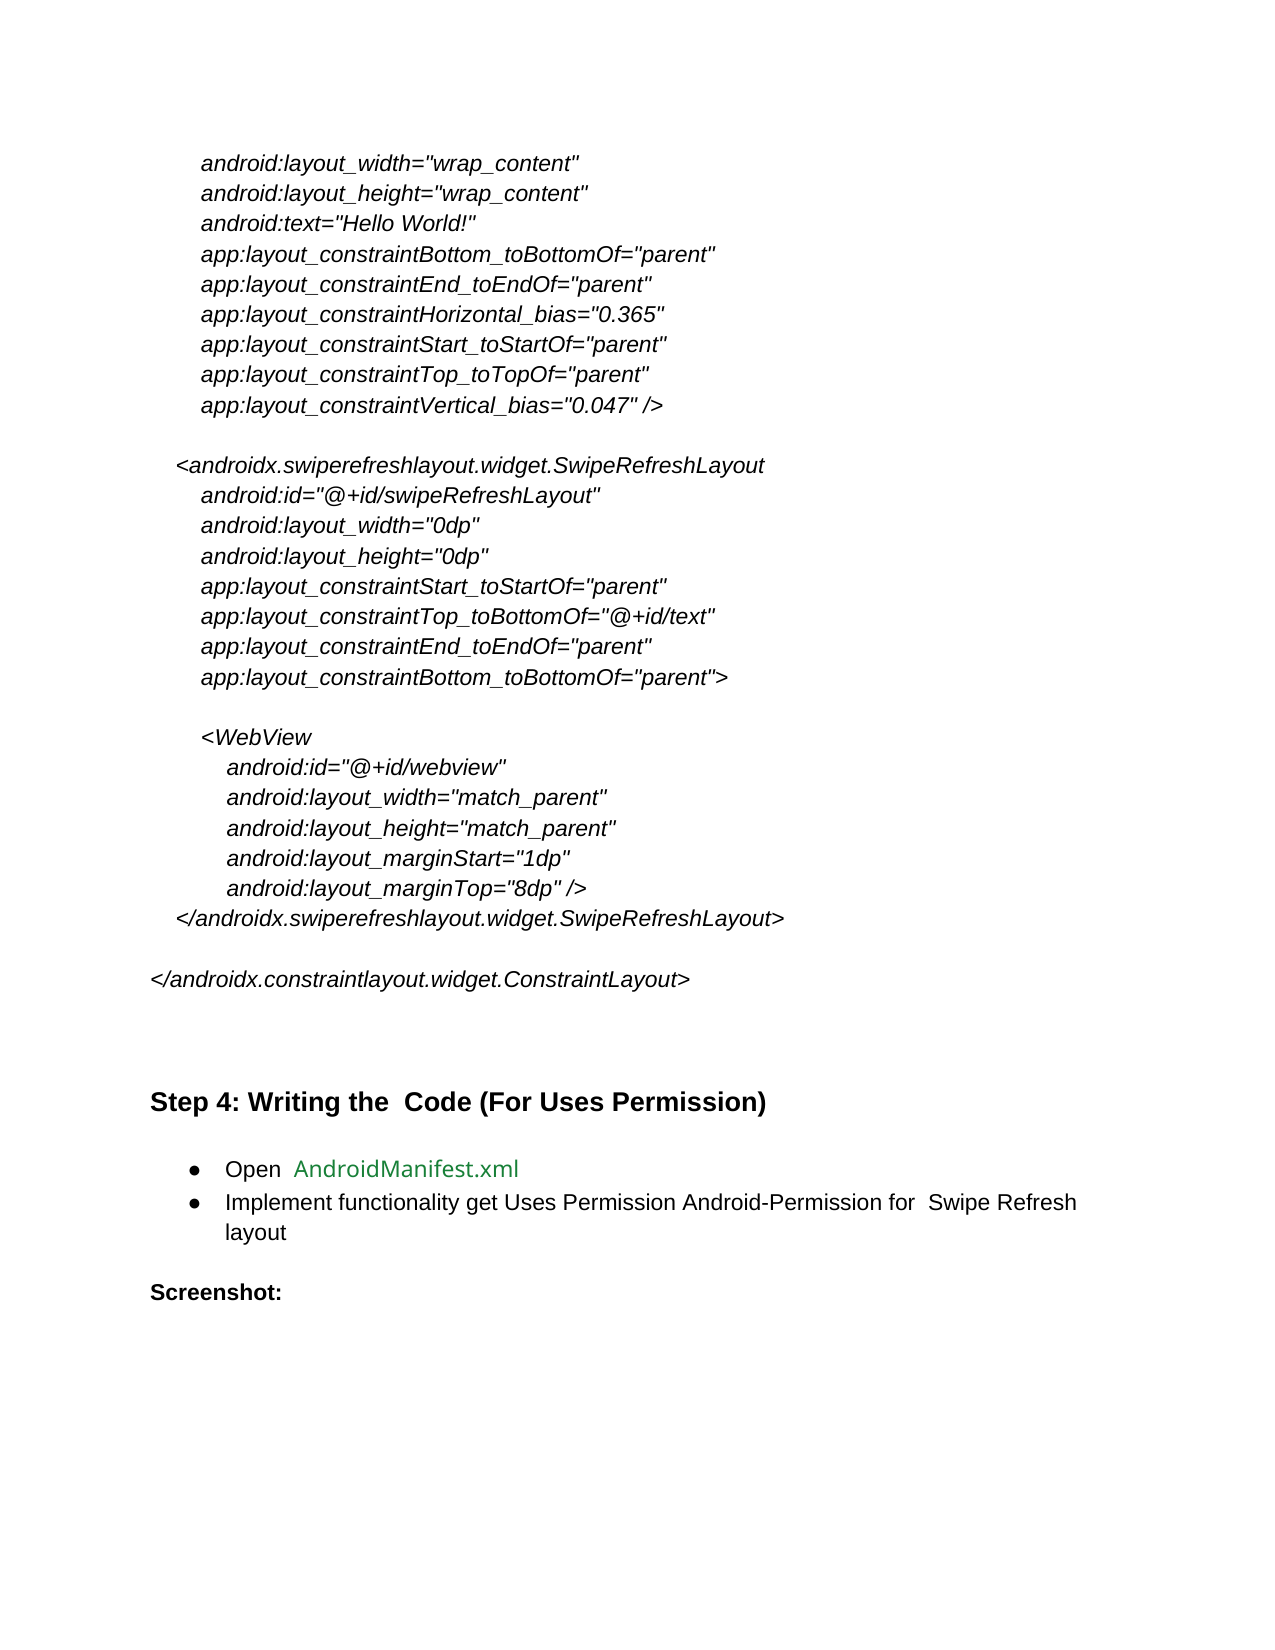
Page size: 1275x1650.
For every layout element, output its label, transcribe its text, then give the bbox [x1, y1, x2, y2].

text android:id="@+id/swipeRefreshLayout" [150, 482, 1125, 509]
text android:layout_marginTop="8dp" /> [150, 875, 1125, 901]
text android:layout_marginStart="1dp" [150, 845, 1125, 871]
text android:text="Hello World!" [150, 210, 1125, 237]
text </androidx.constraintlayout.widget.ConstraintLayout> [150, 966, 1125, 992]
list Open AndroidManifest.xml [187, 1153, 1125, 1184]
text app:layout_constraintBottom_toBottomOf="parent" [150, 241, 1125, 267]
text Screenshot: [150, 1279, 1125, 1306]
text app:layout_constraintTop_toTopOf="parent" [150, 361, 1125, 388]
text android:layout_width="0dp" [150, 512, 1125, 539]
text app:layout_constraintHorizontal_bias="0.365" [150, 301, 1125, 327]
text android:id="@+id/webview" [150, 754, 1125, 781]
text app:layout_constraintBottom_toBottomOf="parent"> [150, 663, 1125, 690]
text Step 4: Writing the Code (For Uses Permission) [150, 1086, 1125, 1118]
text app:layout_constraintTop_toBottomOf="@+id/text" [150, 603, 1125, 629]
text </androidx.swiperefreshlayout.widget.SwipeRefreshLayout> [150, 905, 1125, 932]
text app:layout_constraintStart_toStartOf="parent" [150, 331, 1125, 358]
text app:layout_constraintEnd_toEndOf="parent" [150, 271, 1125, 297]
text <androidx.swiperefreshlayout.widget.SwipeRefreshLayout [150, 452, 1125, 478]
text android:layout_width="wrap_content" [150, 150, 1125, 176]
text android:layout_height="0dp" [150, 543, 1125, 569]
list Implement functionality get Uses Permission Android-Permission for Swipe Refresh layout [187, 1188, 1125, 1245]
text app:layout_constraintStart_toStartOf="parent" [150, 573, 1125, 599]
text <WebView [150, 724, 1125, 750]
text android:layout_height="match_parent" [150, 814, 1125, 841]
text android:layout_height="wrap_content" [150, 180, 1125, 207]
text app:layout_constraintEnd_toEndOf="parent" [150, 633, 1125, 660]
text app:layout_constraintVertical_bias="0.047" /> [150, 392, 1125, 418]
text android:layout_width="match_parent" [150, 784, 1125, 811]
